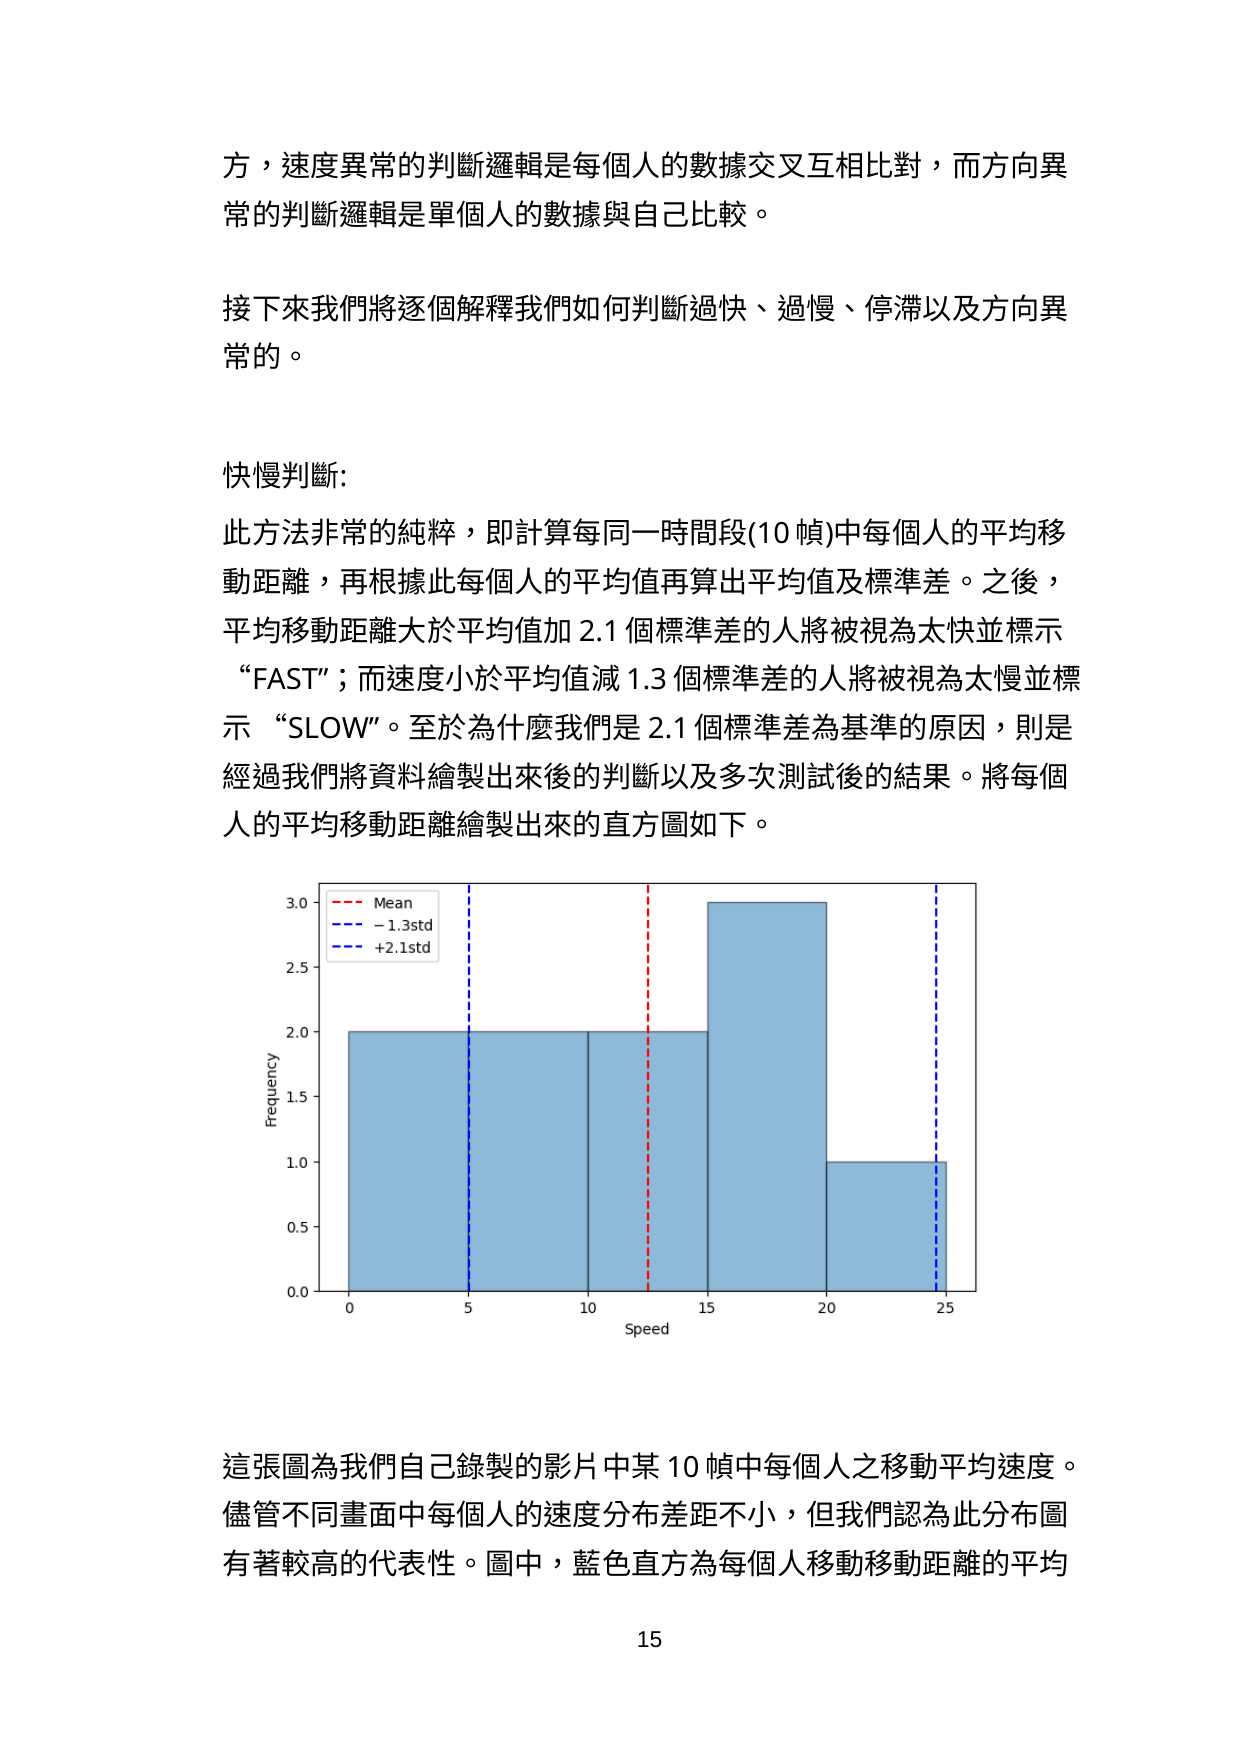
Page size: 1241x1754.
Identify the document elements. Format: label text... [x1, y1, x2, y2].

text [223, 1443, 1092, 1583]
text 此方法非常的純粹，即計算每同一時間段(10幀)中每個人的平均移動距離，再根據此每個人的平均值再算出平均值及標準差。之後，平均移動距離大於平均值加2.1個標準差的人將被視為太快並標示 “FAST”；而速度小於平均值減1.3個標準差的人將被視為太慢並標示 “SLOW”。至於為什麼我們是2.1個標準差為基準的原因，則是經過我們將資料繪製出來後的判斷以及多次測試後的結果。將每個人的平均移動距離繪製出來的直方圖如下。 [223, 510, 1092, 844]
subtitle 快慢判斷: [148, 453, 1092, 495]
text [223, 142, 1092, 233]
text 接下來我們將逐個解釋我們如何判斷過快、過慢、停滯以及方向異常的。 [223, 285, 1092, 376]
